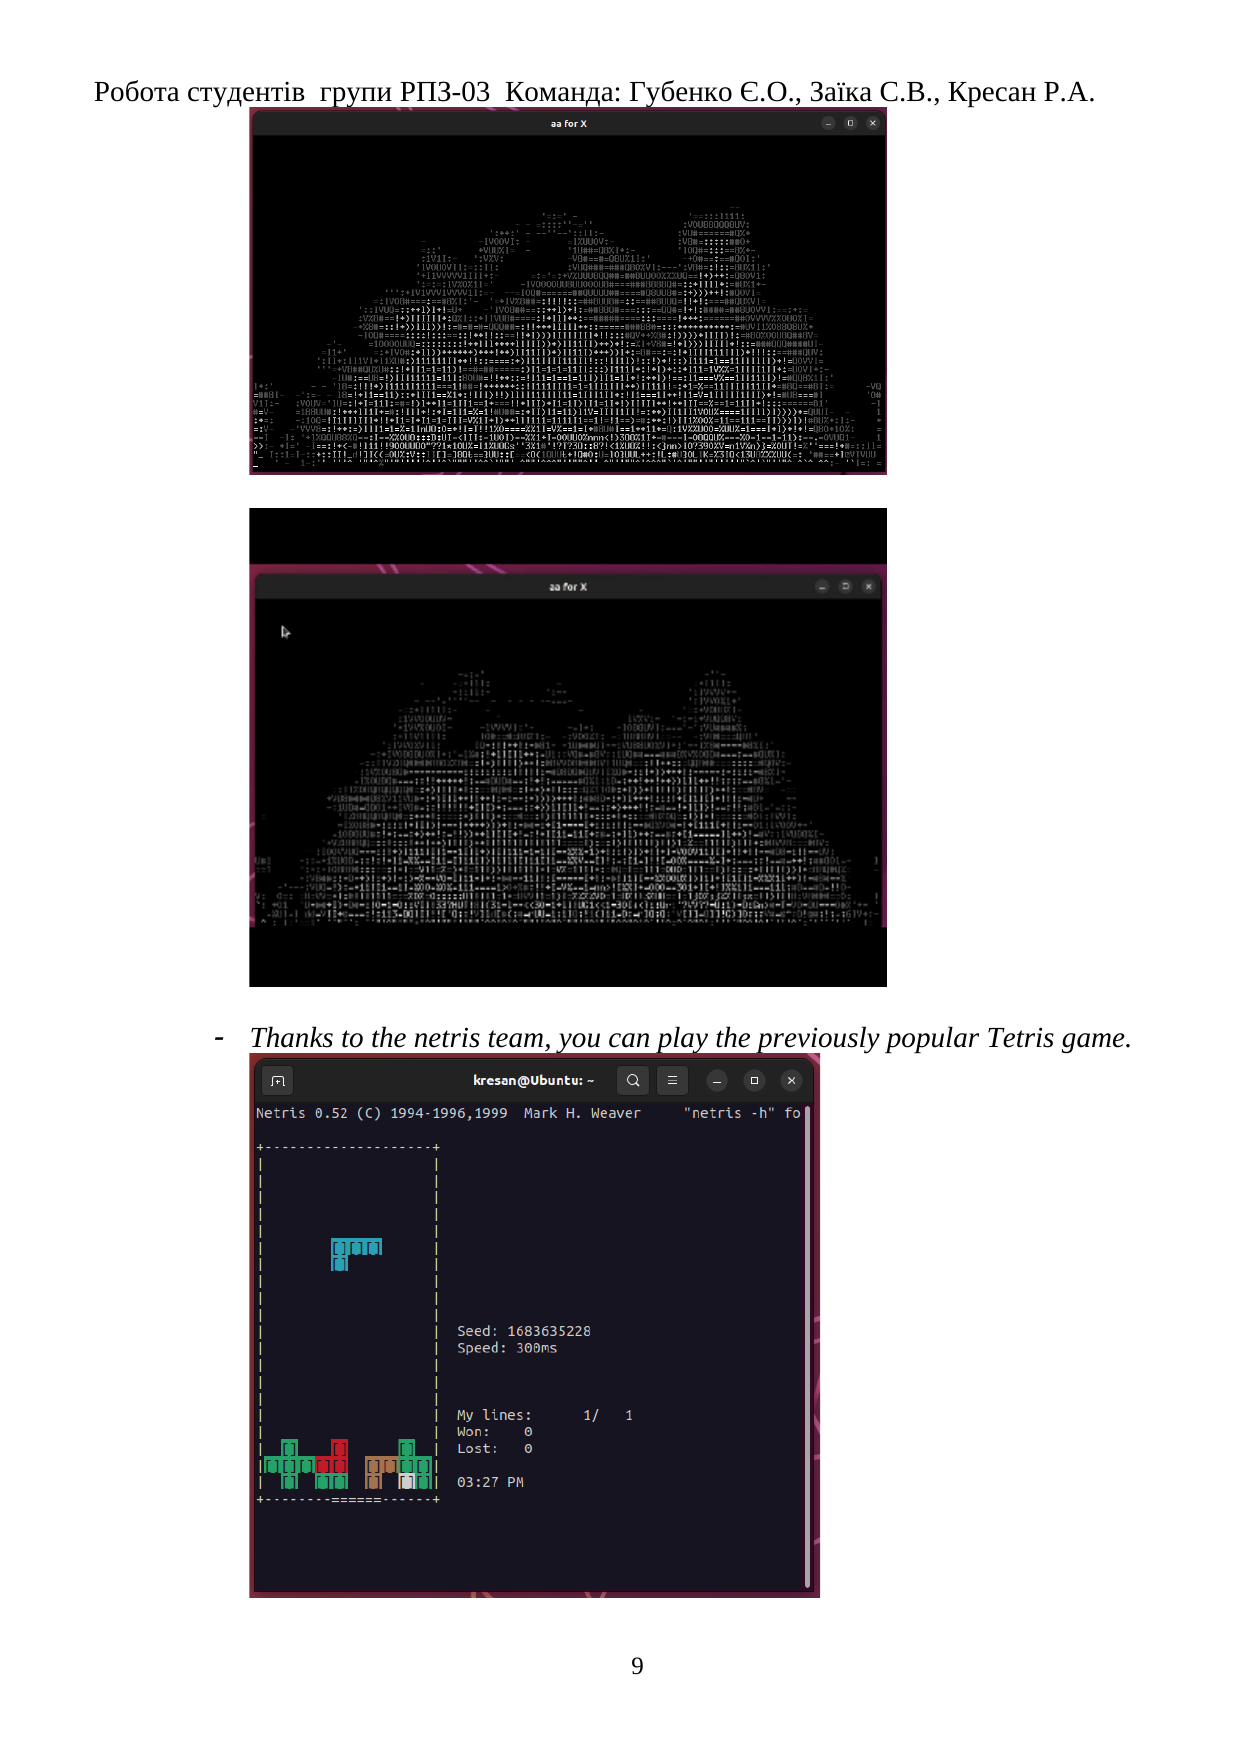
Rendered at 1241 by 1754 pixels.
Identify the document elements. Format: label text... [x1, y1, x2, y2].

list Thanks to the netris team, you can play the previously popular Tetris game. [212, 1020, 1181, 1054]
picture [249, 107, 887, 475]
picture [249, 508, 887, 987]
picture [249, 1053, 820, 1598]
